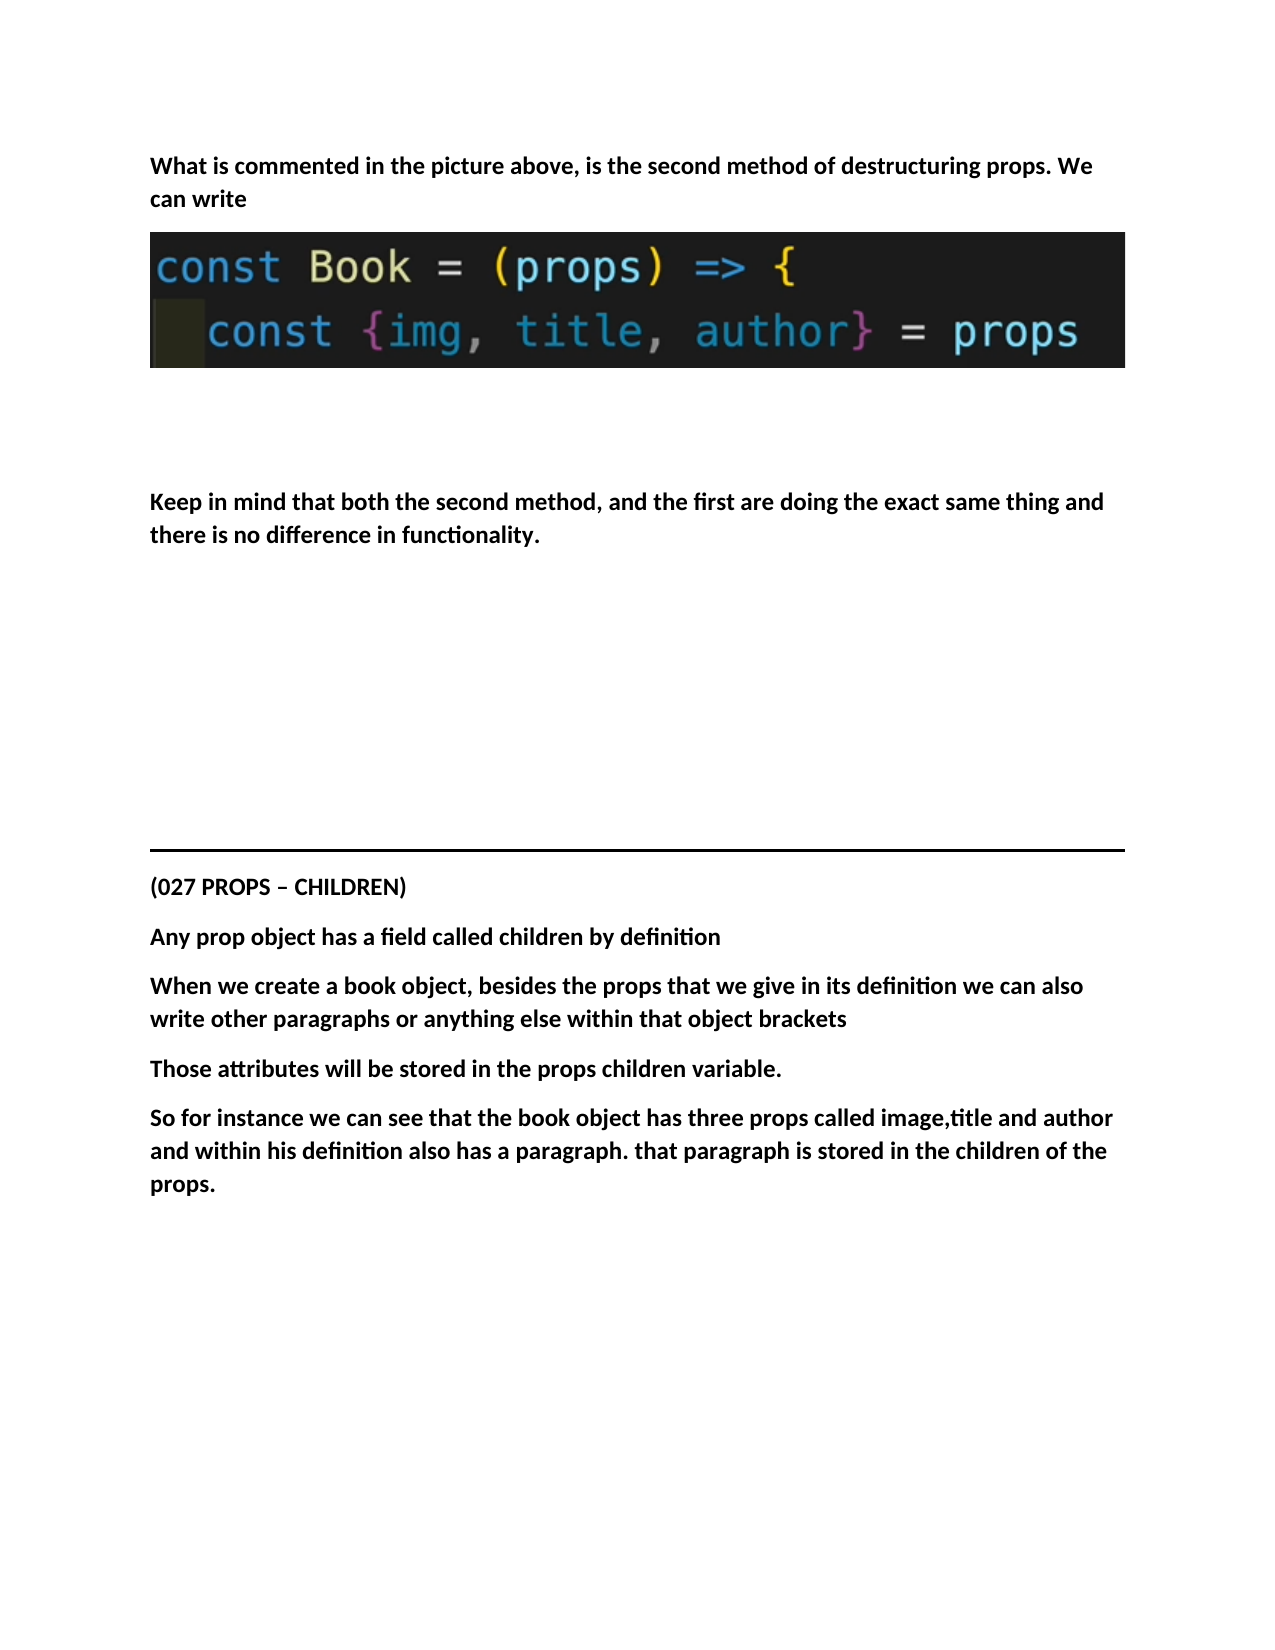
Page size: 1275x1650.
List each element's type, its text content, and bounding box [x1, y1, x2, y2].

text Any prop object has a field called children by definition [150, 921, 1125, 951]
text Those attributes will be stored in the props children variable. [150, 1053, 1125, 1083]
text When we create a book object, besides the props that we give in its definition we can also write other paragraphs or anything else within that object brackets [150, 970, 1125, 1034]
text (027 PROPS – CHILDREN) [150, 871, 1125, 902]
text What is commented in the picture above, is the second method of destructuring props. We can write [150, 150, 1125, 213]
text So for instance we can see that the book object has three props called image,title and author and within his definition also has a paragraph. that paragraph is stored in the children of the props. [150, 1102, 1125, 1199]
picture [150, 232, 1125, 368]
text Keep in mind that both the second method, and the first are doing the exact same thing and there is no difference in functionality. [150, 486, 1125, 549]
